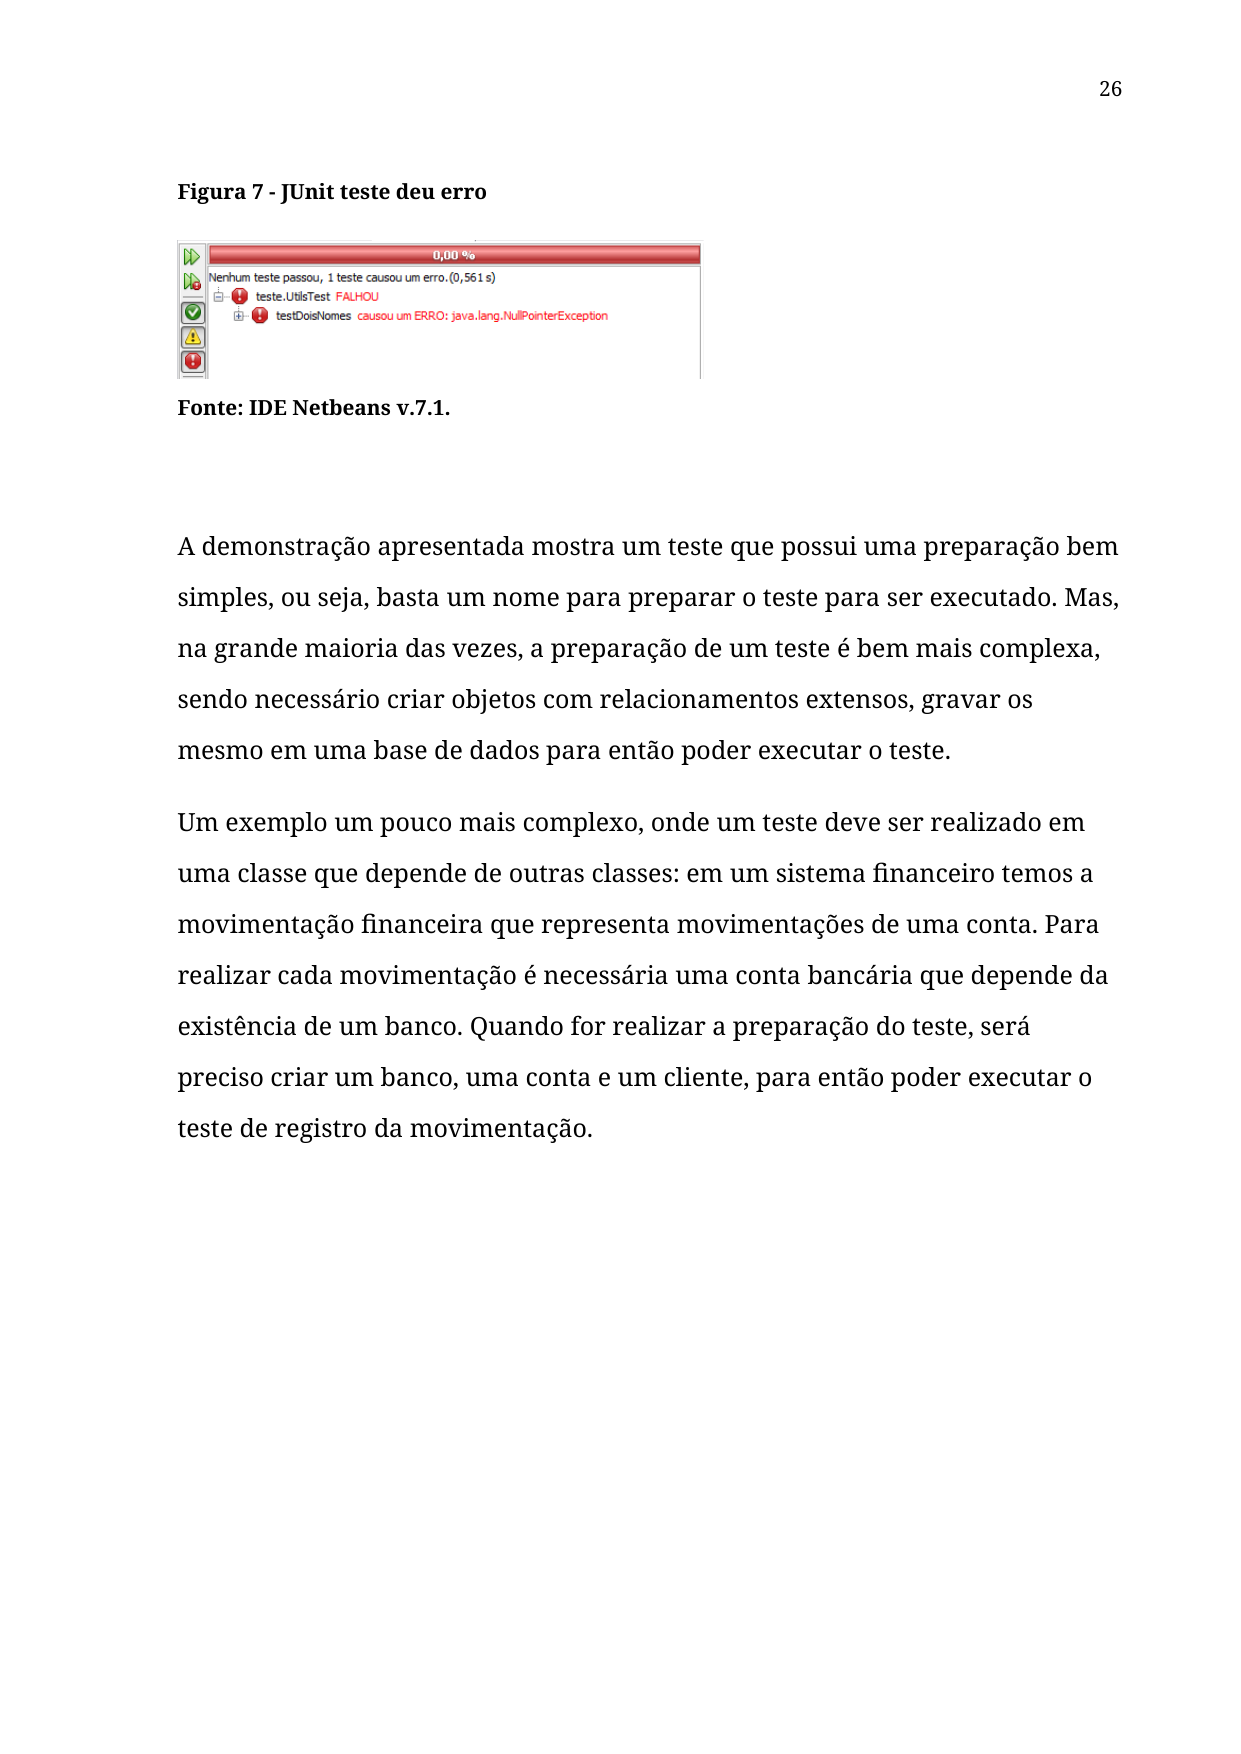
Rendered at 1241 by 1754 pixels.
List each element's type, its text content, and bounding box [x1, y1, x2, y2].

text Um exemplo um pouco mais complexo, onde um teste deve ser realizado em uma classe que depende de outras classes: em um sistema financeiro temos a movimentação financeira que representa movimentações de uma conta. Para realizar cada movimentação é necessária uma conta bancária que depende da existência de um banco. Quando for realizar a preparação do teste, será preciso criar um banco, uma conta e um cliente, para então poder executar o teste de registro da movimentação. [177, 804, 1122, 1144]
text A demonstração apresentada mostra um teste que possui uma preparação bem simples, ou seja, basta um nome para preparar o teste para ser executado. Mas, na grande maioria das vezes, a preparação de um teste é bem mais complexa, sendo necessário criar objetos com relacionamentos extensos, gravar os mesmo em uma base de dados para então poder executar o teste. [177, 528, 1122, 766]
picture [177, 240, 704, 379]
